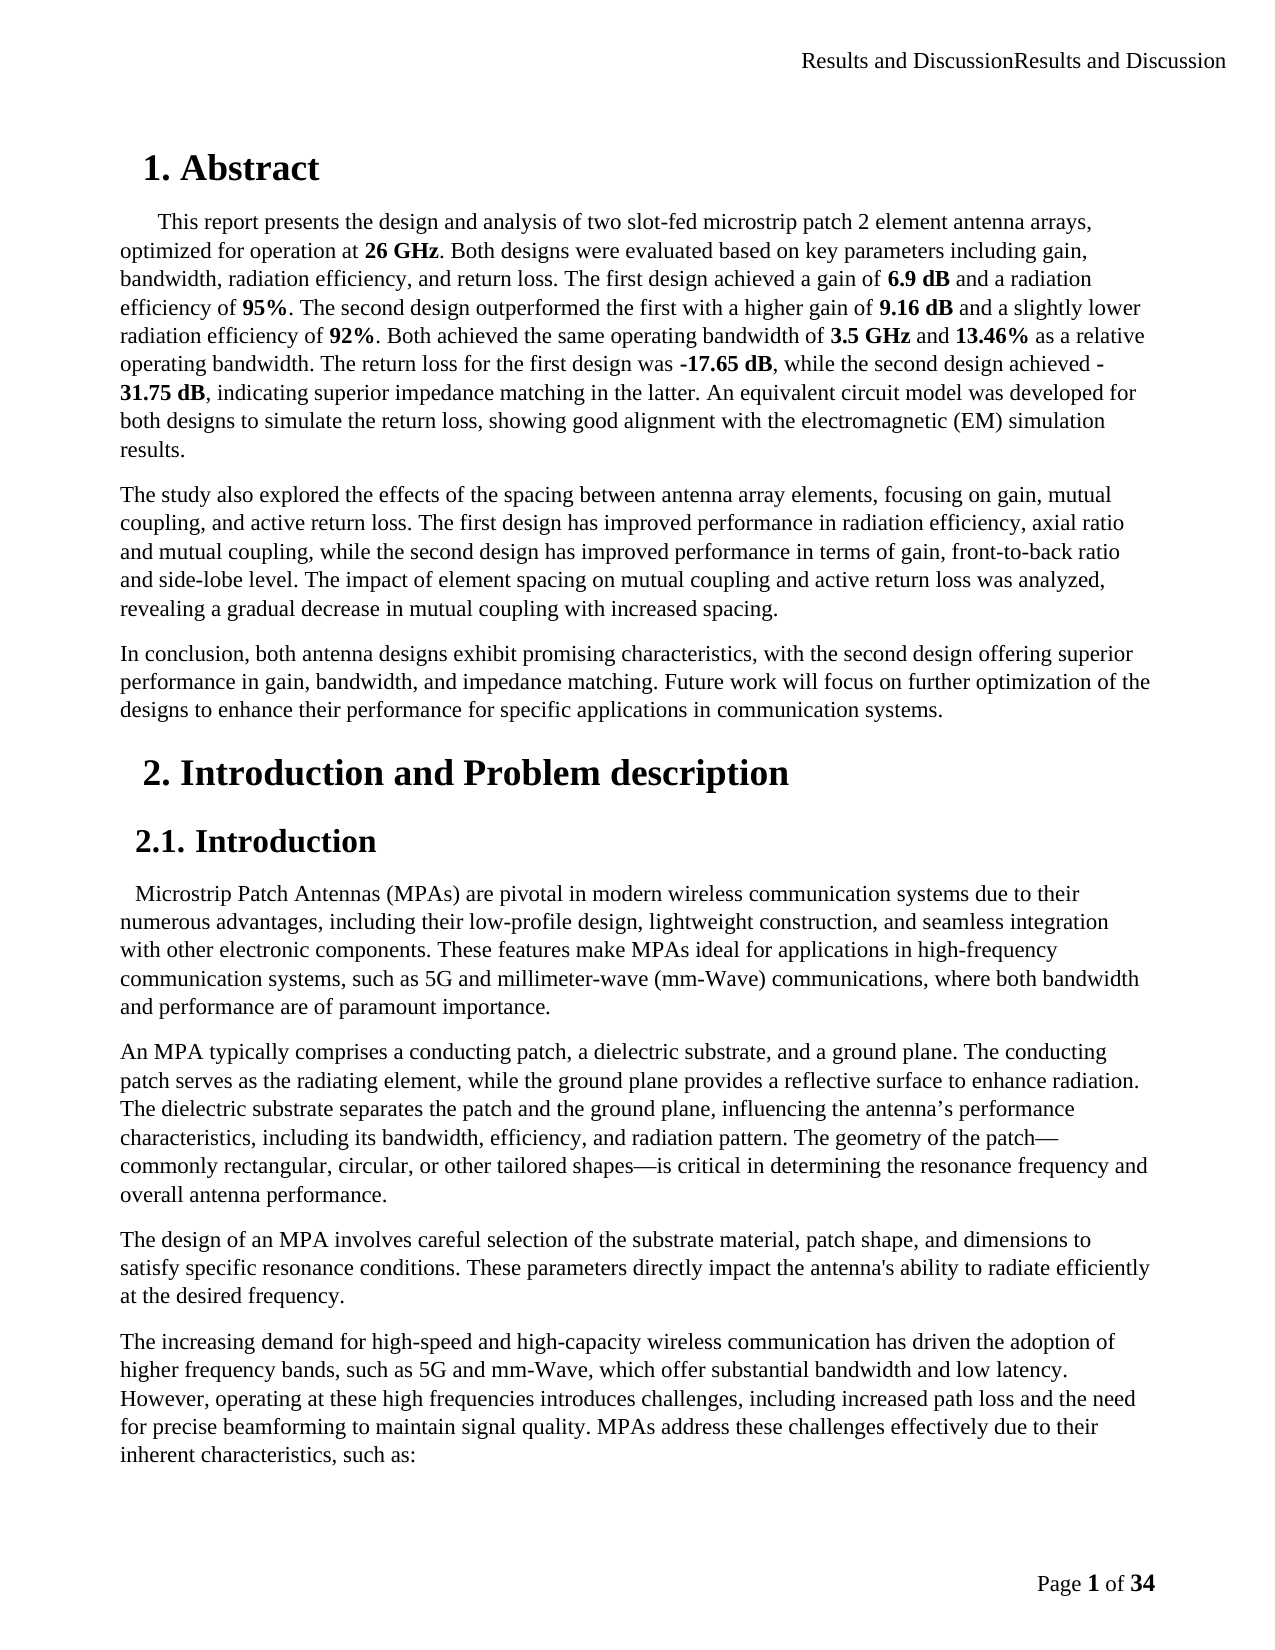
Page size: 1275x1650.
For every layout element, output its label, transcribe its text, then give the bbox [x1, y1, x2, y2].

text This report presents the design and analysis of two slot-fed microstrip patch 2 element antenna arrays, optimized for operation at 26 GHz. Both designs were evaluated based on key parameters including gain, bandwidth, radiation efficiency, and return loss. The first design achieved a gain of 6.9 dB and a radiation efficiency of 95%. The second design outperformed the first with a higher gain of 9.16 dB and a slightly lower radiation efficiency of 92%. Both achieved the same operating bandwidth of 3.5 GHz and 13.46% as a relative operating bandwidth. The return loss for the first design was -17.65 dB, while the second design achieved -31.75 dB, indicating superior impedance matching in the latter. An equivalent circuit model was developed for both designs to simulate the return loss, showing good alignment with the electromagnetic (EM) simulation results. [120, 208, 1155, 462]
text The design of an MPA involves careful selection of the substrate material, patch shape, and dimensions to satisfy specific resonance conditions. These parameters directly impact the antenna's ability to radiate efficiently at the desired frequency. [120, 1226, 1155, 1309]
text The increasing demand for high-speed and high-capacity wireless communication has driven the adoption of higher frequency bands, such as 5G and mm-Wave, which offer substantial bandwidth and low latency. However, operating at these high frequencies introduces challenges, including increased path loss and the need for precise beamforming to maintain signal quality. MPAs address these challenges effectively due to their inherent characteristics, such as: [120, 1328, 1155, 1468]
subtitle Introduction [135, 822, 1155, 860]
subtitle Abstract [142, 145, 1155, 188]
text Microstrip Patch Antennas (MPAs) are pivotal in modern wireless communication systems due to their numerous advantages, including their low-profile design, lightweight construction, and seamless integration with other electronic components. These features make MPAs ideal for applications in high-frequency communication systems, such as 5G and millimeter-wave (mm-Wave) communications, where both bandwidth and performance are of paramount importance. [120, 879, 1155, 1020]
subtitle Introduction and Problem description [142, 750, 1155, 793]
text In conclusion, both antenna designs exhibit promising characteristics, with the second design offering superior performance in gain, bandwidth, and impedance matching. Future work will focus on further optimization of the designs to enhance their performance for specific applications in communication systems. [120, 640, 1155, 723]
text The study also explored the effects of the spacing between antenna array elements, focusing on gain, mutual coupling, and active return loss. The first design has improved performance in radiation efficiency, axial ratio and mutual coupling, while the second design has improved performance in terms of gain, front-to-back ratio and side-lobe level. The impact of element spacing on mutual coupling and active return loss was analyzed, revealing a gradual decrease in mutual coupling with increased spacing. [120, 481, 1155, 621]
text An MPA typically comprises a conducting patch, a dielectric substrate, and a ground plane. The conducting patch serves as the radiating element, while the ground plane provides a reflective surface to enhance radiation. The dielectric substrate separates the patch and the ground plane, influencing the antenna’s performance characteristics, including its bandwidth, efficiency, and radiation pattern. The geometry of the patch—commonly rectangular, circular, or other tailored shapes—is critical in determining the resonance frequency and overall antenna performance. [120, 1038, 1155, 1207]
